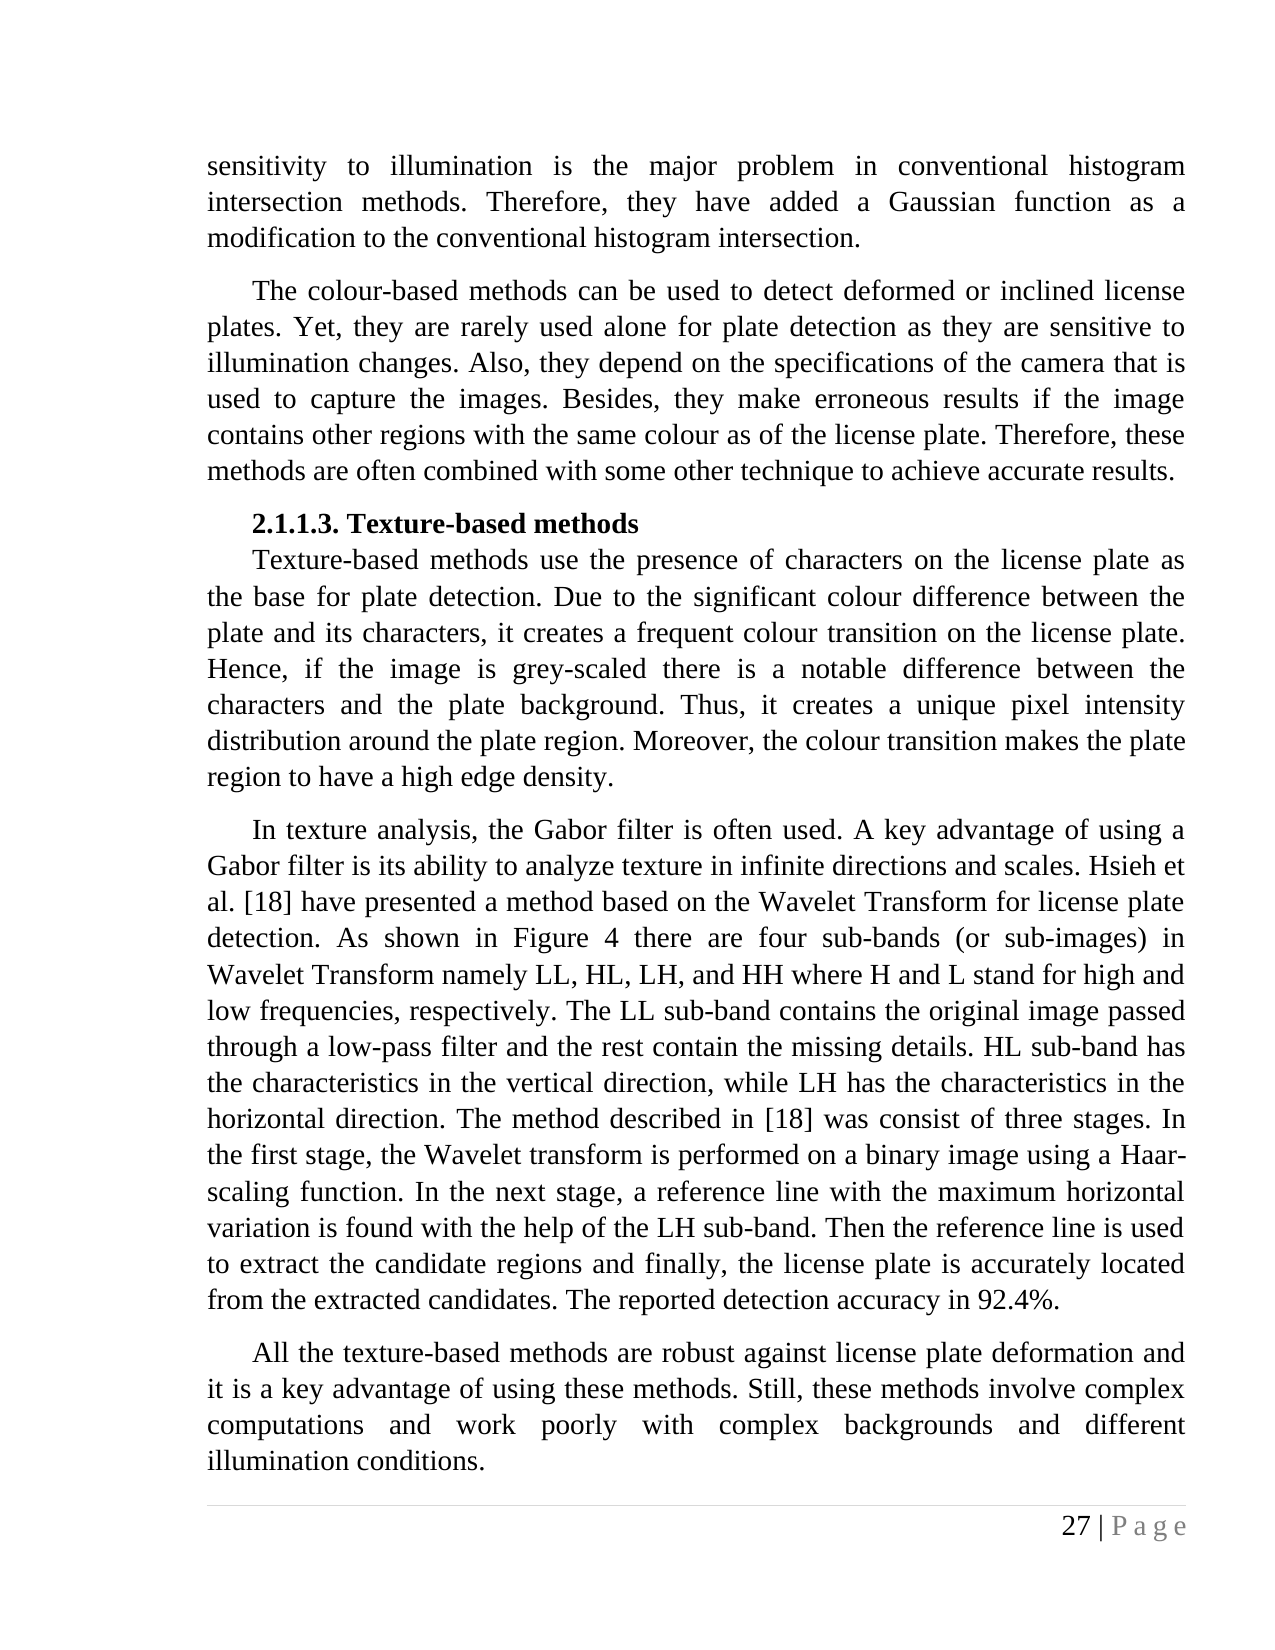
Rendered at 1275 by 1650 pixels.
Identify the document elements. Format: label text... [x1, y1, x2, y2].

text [207, 148, 1186, 253]
text All the texture-based methods are robust against license plate deformation and it is a key advantage of using these methods. Still, these methods involve complex computations and work poorly with complex backgrounds and different illumination conditions. [207, 1335, 1186, 1477]
text In texture analysis, the Gabor filter is often used. A key advantage of using a Gabor filter is its ability to analyze texture in infinite directions and scales. Hsieh et al. have presented a method based on the Wavelet Transform for license plate detection. As shown in Figure 4 there are four sub-bands (or sub-images) in Wavelet Transform namely LL, HL, LH, and HH where H and L stand for high and low frequencies, respectively. The LL sub-band contains the original image passed through a low-pass filter and the rest contain the missing details. HL sub-band has the characteristics in the vertical direction, while LH has the characteristics in the horizontal direction. The method described in was consist of three stages. In the first stage, the Wavelet transform is performed on a binary image using a Haar-scaling function. In the next stage, a reference line with the maximum horizontal variation is found with the help of the LH sub-band. Then the reference line is used to extract the candidate regions and finally, the license plate is accurately located from the extracted candidates. The reported detection accuracy in 92.4%. [207, 812, 1186, 1316]
text The colour-based methods can be used to detect deformed or inclined license plates. Yet, they are rarely used alone for plate detection as they are sensitive to illumination changes. Also, they depend on the specifications of the camera that is used to capture the images. Besides, they make erroneous results if the image contains other regions with the same colour as of the license plate. Therefore, these methods are often combined with some other technique to achieve accurate results. [207, 273, 1186, 487]
text Texture-based methods [252, 506, 1186, 540]
text Texture-based methods use the presence of characters on the license plate as the base for plate detection. Due to the significant colour difference between the plate and its characters, it creates a frequent colour transition on the license plate. Hence, if the image is grey-scaled there is a notable difference between the characters and the plate background. Thus, it creates a unique pixel intensity distribution around the plate region. Moreover, the colour transition makes the plate region to have a high edge density. [207, 542, 1186, 793]
